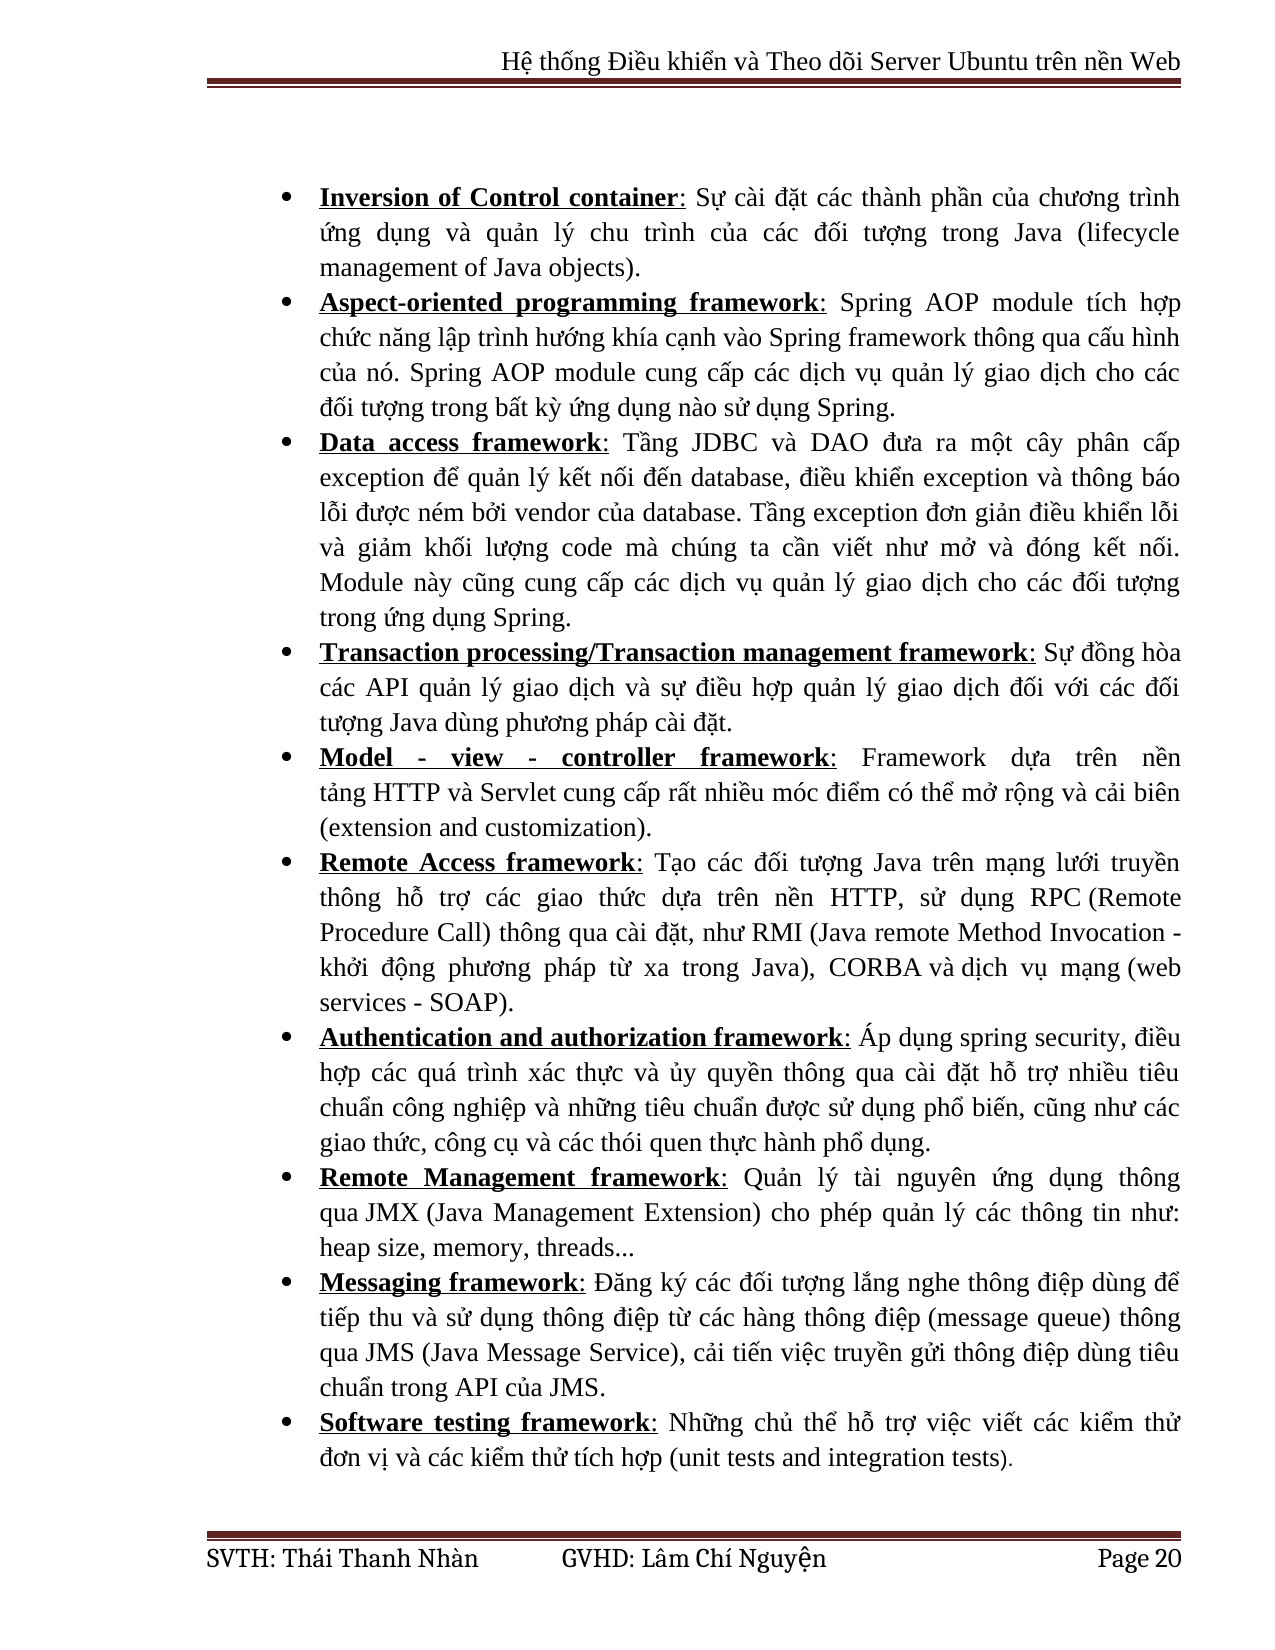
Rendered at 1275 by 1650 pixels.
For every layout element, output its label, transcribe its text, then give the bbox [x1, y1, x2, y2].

list Model - view - controller framework: Framework dựa trên nền tảng HTTP và Servlet cung cấp rất nhiều móc điểm có thể mở rộng và cải biên (extension and customization). [282, 737, 1181, 842]
list Authentication and authorization framework: Áp dụng spring security, điều hợp các quá trình xác thực và ủy quyền thông qua cài đặt hỗ trợ nhiều tiêu chuẩn công nghiệp và những tiêu chuẩn được sử dụng phổ biến, cũng như các giao thức, công cụ và các thói quen thực hành phổ dụng. [282, 1017, 1181, 1157]
list Transaction processing/Transaction management framework: Sự đồng hòa các API quản lý giao dịch và sự điều hợp quản lý giao dịch đối với các đối tượng Java dùng phương pháp cài đặt. [282, 632, 1181, 737]
list Aspect-oriented programming framework: Spring AOP module tích hợp chức năng lập trình hướng khía cạnh vào Spring framework thông qua cấu hình của nó. Spring AOP module cung cấp các dịch vụ quản lý giao dịch cho các đối tượng trong bất kỳ ứng dụng nào sử dụng Spring. [282, 282, 1181, 422]
list Remote Access framework: Tạo các đối tượng Java trên mạng lưới truyền thông hỗ trợ các giao thức dựa trên nền HTTP, sử dụng RPC (Remote Procedure Call) thông qua cài đặt, như RMI (Java remote Method Invocation - khởi động phương pháp từ xa trong Java), CORBA và dịch vụ mạng (web services - SOAP). [282, 842, 1181, 1017]
list Software testing framework: Những chủ thể hỗ trợ việc viết các kiểm thử đơn vị và các kiểm thử tích hợp (unit tests and integration tests). [282, 1402, 1181, 1472]
list Messaging framework: Đăng ký các đối tượng lắng nghe thông điệp dùng để tiếp thu và sử dụng thông điệp từ các hàng thông điệp (message queue) thông qua JMS (Java Message Service), cải tiến việc truyền gửi thông điệp dùng tiêu chuẩn trong API của JMS. [282, 1262, 1181, 1402]
list Inversion of Control container: Sự cài đặt các thành phần của chương trình ứng dụng và quản lý chu trình của các đối tượng trong Java (lifecycle management of Java objects). [282, 177, 1181, 282]
list Remote Management framework: Quản lý tài nguyên ứng dụng thông qua JMX (Java Management Extension) cho phép quản lý các thông tin như: heap size, memory, threads... [282, 1157, 1181, 1262]
list Data access framework: Tầng JDBC và DAO đưa ra một cây phân cấp exception để quản lý kết nối đến database, điều khiển exception và thông báo lỗi được ném bởi vendor của database. Tầng exception đơn giản điều khiển lỗi và giảm khối lượng code mà chúng ta cần viết như mở và đóng kết nối. Module này cũng cung cấp các dịch vụ quản lý giao dịch cho các đối tượng trong ứng dụng Spring. [282, 422, 1181, 632]
